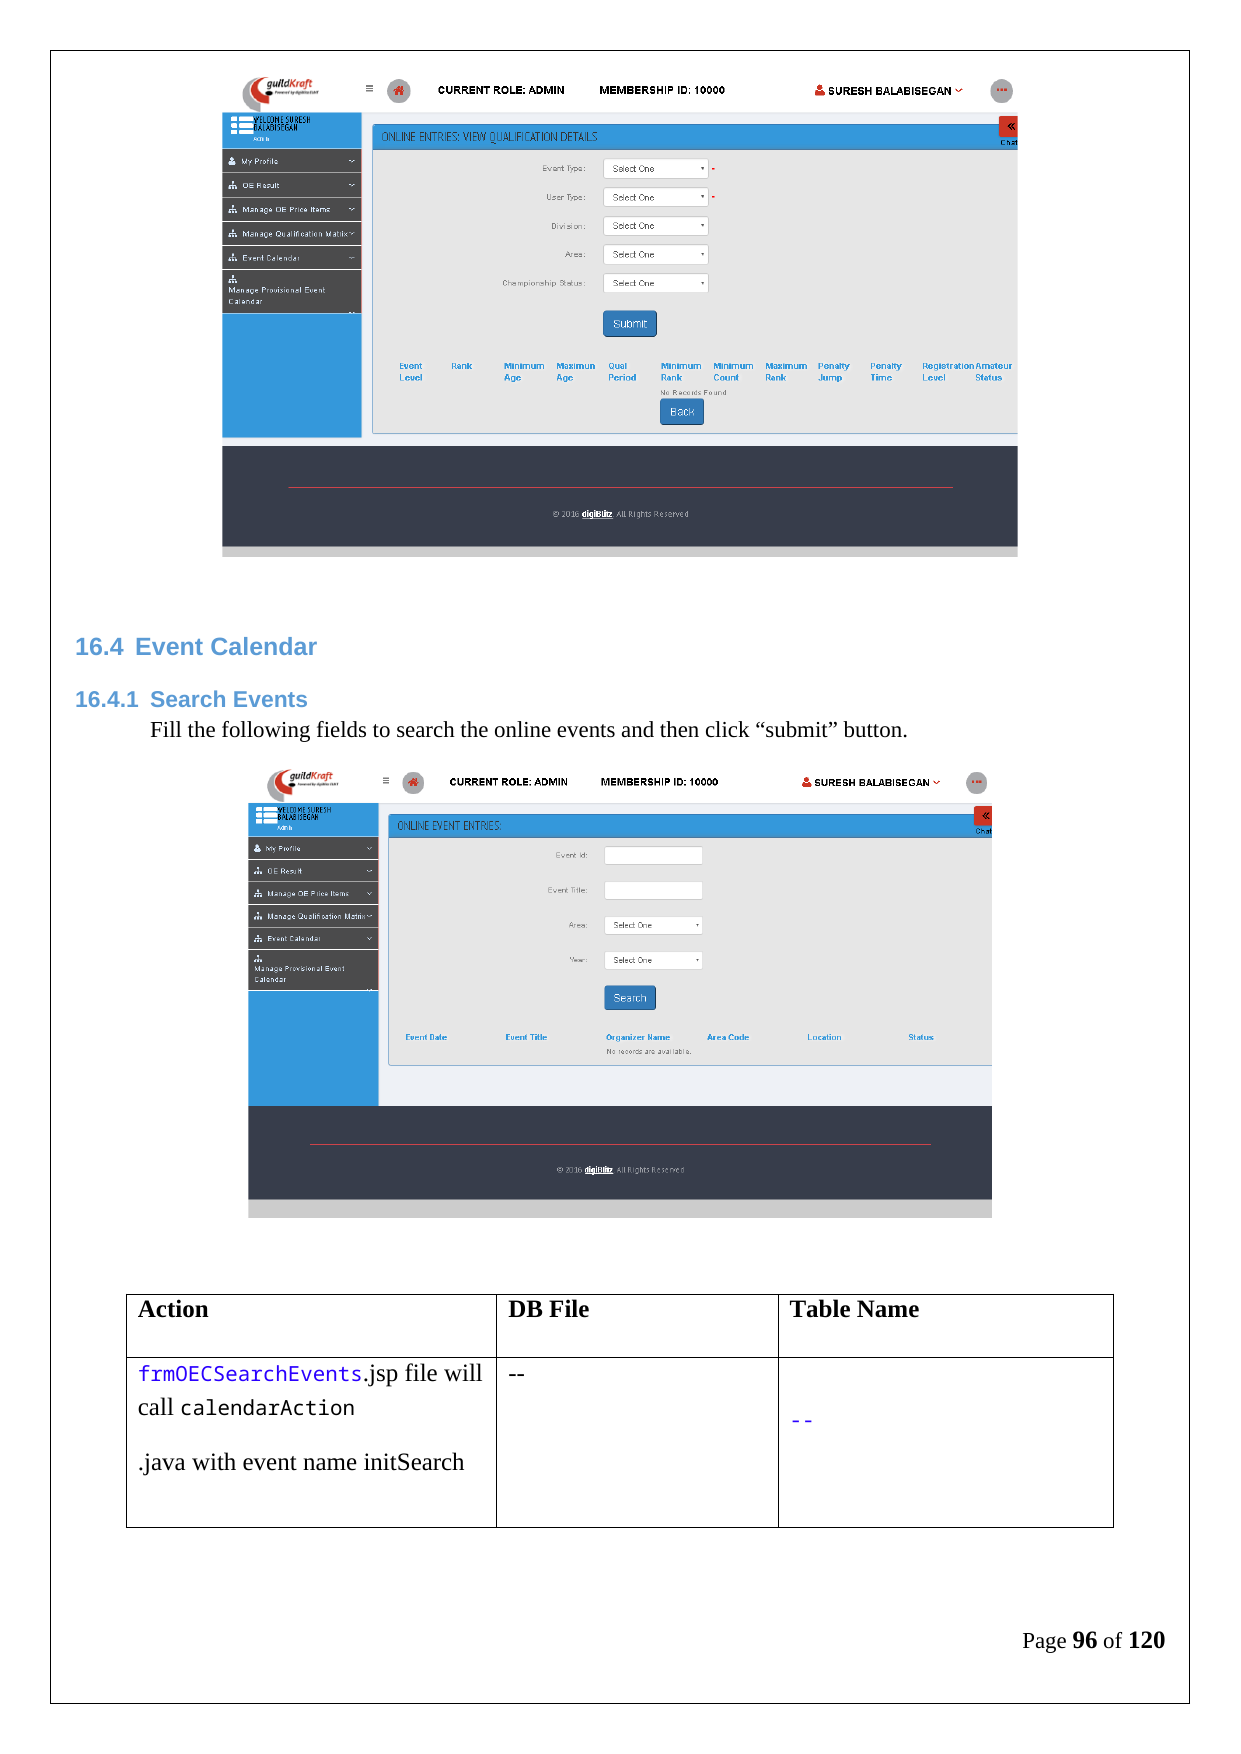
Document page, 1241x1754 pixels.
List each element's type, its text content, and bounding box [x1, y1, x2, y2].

table_header DB File [497, 1295, 778, 1357]
picture [222, 75, 1018, 557]
text Fill the following fields to search the online events and then click “submit” button. [150, 716, 1165, 743]
table_cell -- [497, 1358, 778, 1527]
table_cell -- [779, 1358, 1113, 1527]
picture [248, 767, 992, 1218]
table_header Table Name [779, 1295, 1113, 1357]
subtitle Event Calendar [75, 632, 1165, 661]
subtitle Search Events [75, 686, 1165, 712]
table_cell frmOECSearchEvents.jsp file will call calendarAction .java with event name initSearch [127, 1358, 496, 1527]
table_header Action [127, 1295, 496, 1357]
